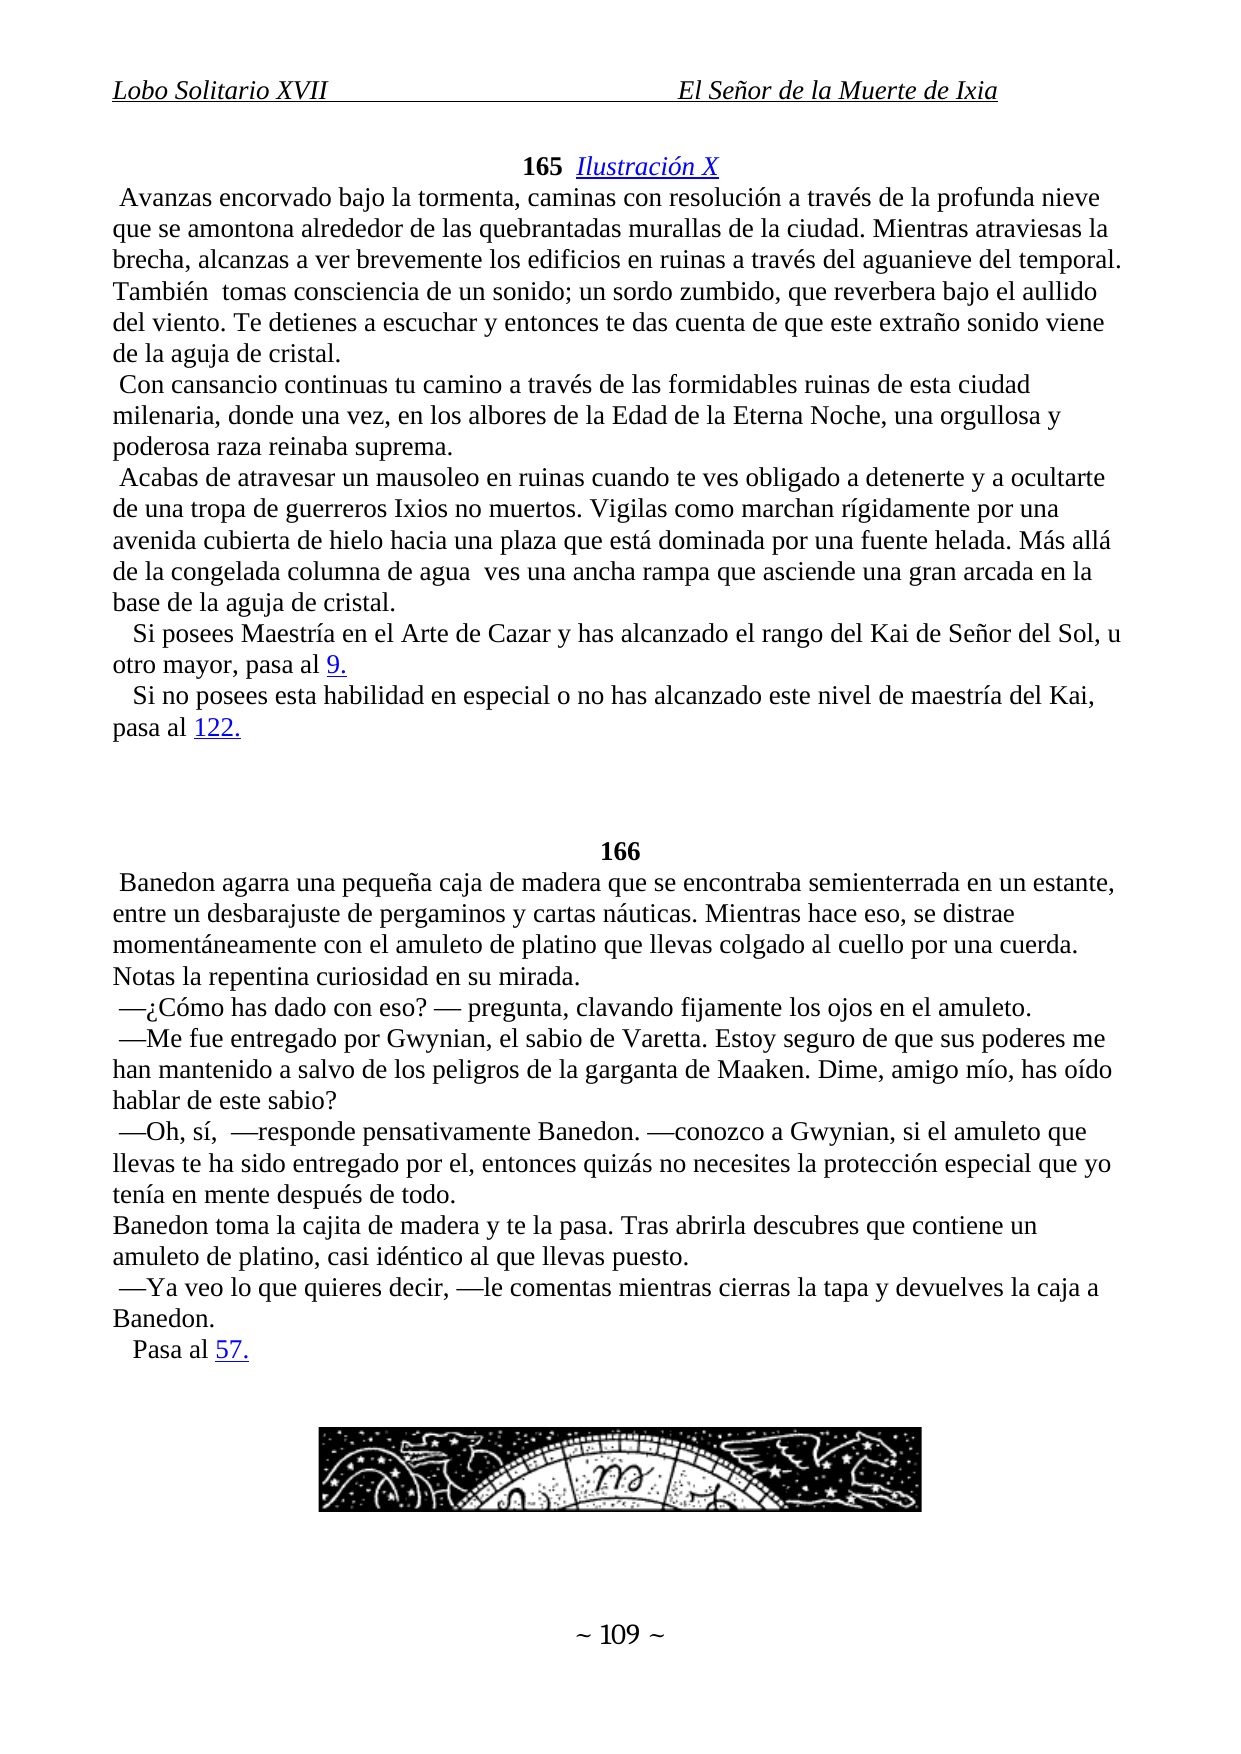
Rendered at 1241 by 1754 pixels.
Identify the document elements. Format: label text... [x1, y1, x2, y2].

text Si posees Maestría en el Arte de Cazar y has alcanzado el rango del Kai de Señor del Sol, u otro mayor, pasa al 9. [112, 617, 1128, 679]
text —Oh, sí, —responde pensativamente Banedon. —conozco a Gwynian, si el amuleto que llevas te ha sido entregado por el, entonces quizás no necesites la protección especial que yo tenía en mente después de todo. [112, 1116, 1128, 1209]
text 165 Ilustración X [112, 150, 1128, 181]
text —¿Cómo has dado con eso? — pregunta, clavando fijamente los ojos en el amuleto. [112, 991, 1128, 1022]
text Con cansancio continuas tu camino a través de las formidables ruinas de esta ciudad milenaria, donde una vez, en los albores de la Edad de la Eterna Noche, una orgullosa y poderosa raza reinaba suprema. [112, 368, 1128, 461]
text Banedon toma la cajita de madera y te la pasa. Tras abrirla descubres que contiene un amuleto de platino, casi idéntico al que llevas puesto. [112, 1209, 1128, 1271]
text Acabas de atravesar un mausoleo en ruinas cuando te ves obligado a detenerte y a ocultarte de una tropa de guerreros Ixios no muertos. Vigilas como marchan rígidamente por una avenida cubierta de hielo hacia una plaza que está dominada por una fuente helada. Más allá de la congelada columna de agua ves una ancha rampa que asciende una gran arcada en la base de la aguja de cristal. [112, 461, 1128, 617]
picture [318, 1427, 922, 1512]
text Si no posees esta habilidad en especial o no has alcanzado este nivel de maestría del Kai, pasa al 122. [112, 679, 1128, 742]
text Banedon agarra una pequeña caja de madera que se encontraba semienterrada en un estante, entre un desbarajuste de pergaminos y cartas náuticas. Mientras hace eso, se distrae momentáneamente con el amuleto de platino que llevas colgado al cuello por una cuerda. Notas la repentina curiosidad en su mirada. [112, 866, 1128, 991]
text —Me fue entregado por Gwynian, el sabio de Varetta. Estoy seguro de que sus poderes me han mantenido a salvo de los peligros de la garganta de Maaken. Dime, amigo mío, has oído hablar de este sabio? [112, 1022, 1128, 1116]
text Pasa al 57. [112, 1333, 1128, 1365]
text Avanzas encorvado bajo la tormenta, caminas con resolución a través de la profunda nieve que se amontona alrededor de las quebrantadas murallas de la ciudad. Mientras atraviesas la brecha, alcanzas a ver brevemente los edificios en ruinas a través del aguanieve del temporal. También tomas consciencia de un sonido; un sordo zumbido, que reverbera bajo el aullido del viento. Te detienes a escuchar y entonces te das cuenta de que este extraño sonido viene de la aguja de cristal. [112, 181, 1128, 368]
text —Ya veo lo que quieres decir, —le comentas mientras cierras la tapa y devuelves la caja a Banedon. [112, 1271, 1128, 1333]
text 166 [112, 835, 1128, 866]
